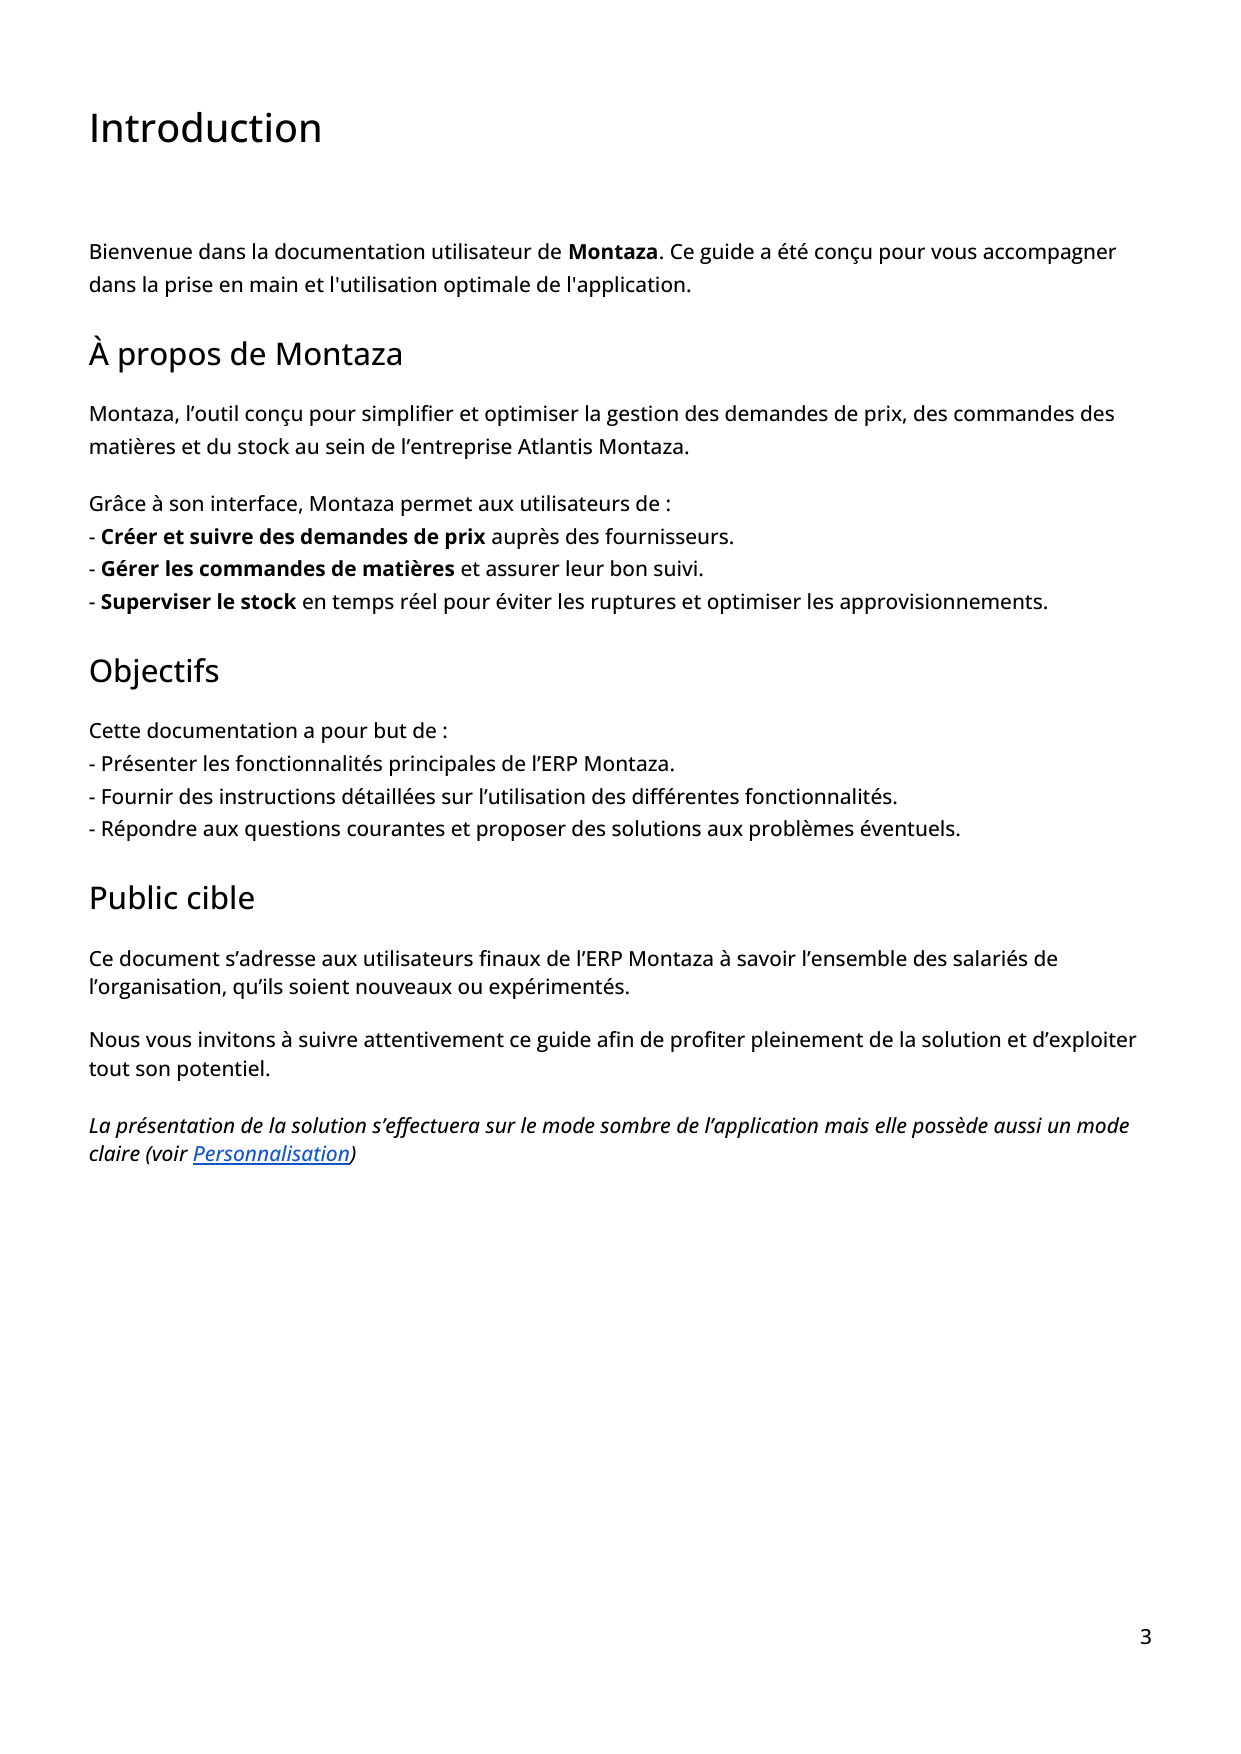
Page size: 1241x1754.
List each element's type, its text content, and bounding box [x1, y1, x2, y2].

text À propos de Montaza [88, 332, 1152, 374]
text Ce document s’adresse aux utilisateurs finaux de l’ERP Montaza à savoir l’ensemble des salariés de l’organisation, qu’ils soient nouveaux ou expérimentés. [88, 944, 1152, 1001]
text Montaza, l’outil conçu pour simplifier et optimiser la gestion des demandes de prix, des commandes des matières et du stock au sein de l’entreprise Atlantis Montaza. [88, 399, 1152, 460]
text Public cible [88, 876, 1152, 919]
text Bienvenue dans la documentation utilisateur de Montaza. Ce guide a été conçu pour vous accompagner dans la prise en main et l'utilisation optimale de l'application. [88, 237, 1152, 298]
subtitle Introduction [88, 101, 1152, 154]
text Cette documentation a pour but de : - Présenter les fonctionnalités principales de l’ERP Montaza. - Fournir des instructions détaillées sur l’utilisation des différentes fonctionnalités. - Répondre aux questions courantes et proposer des solutions aux problèmes éventuels. [88, 717, 1152, 843]
text Objectifs [88, 649, 1152, 692]
text Nous vous invitons à suivre attentivement ce guide afin de profiter pleinement de la solution et d’exploiter tout son potentiel. La présentation de la solution s’effectuera sur le mode sombre de l’application mais elle possède aussi un mode claire (voir Personnalisation) [88, 1026, 1152, 1168]
text Grâce à son interface, Montaza permet aux utilisateurs de : - Créer et suivre des demandes de prix auprès des fournisseurs. - Gérer les commandes de matières et assurer leur bon suivi. - Superviser le stock en temps réel pour éviter les ruptures et optimiser les approvisionnements. [88, 489, 1152, 616]
